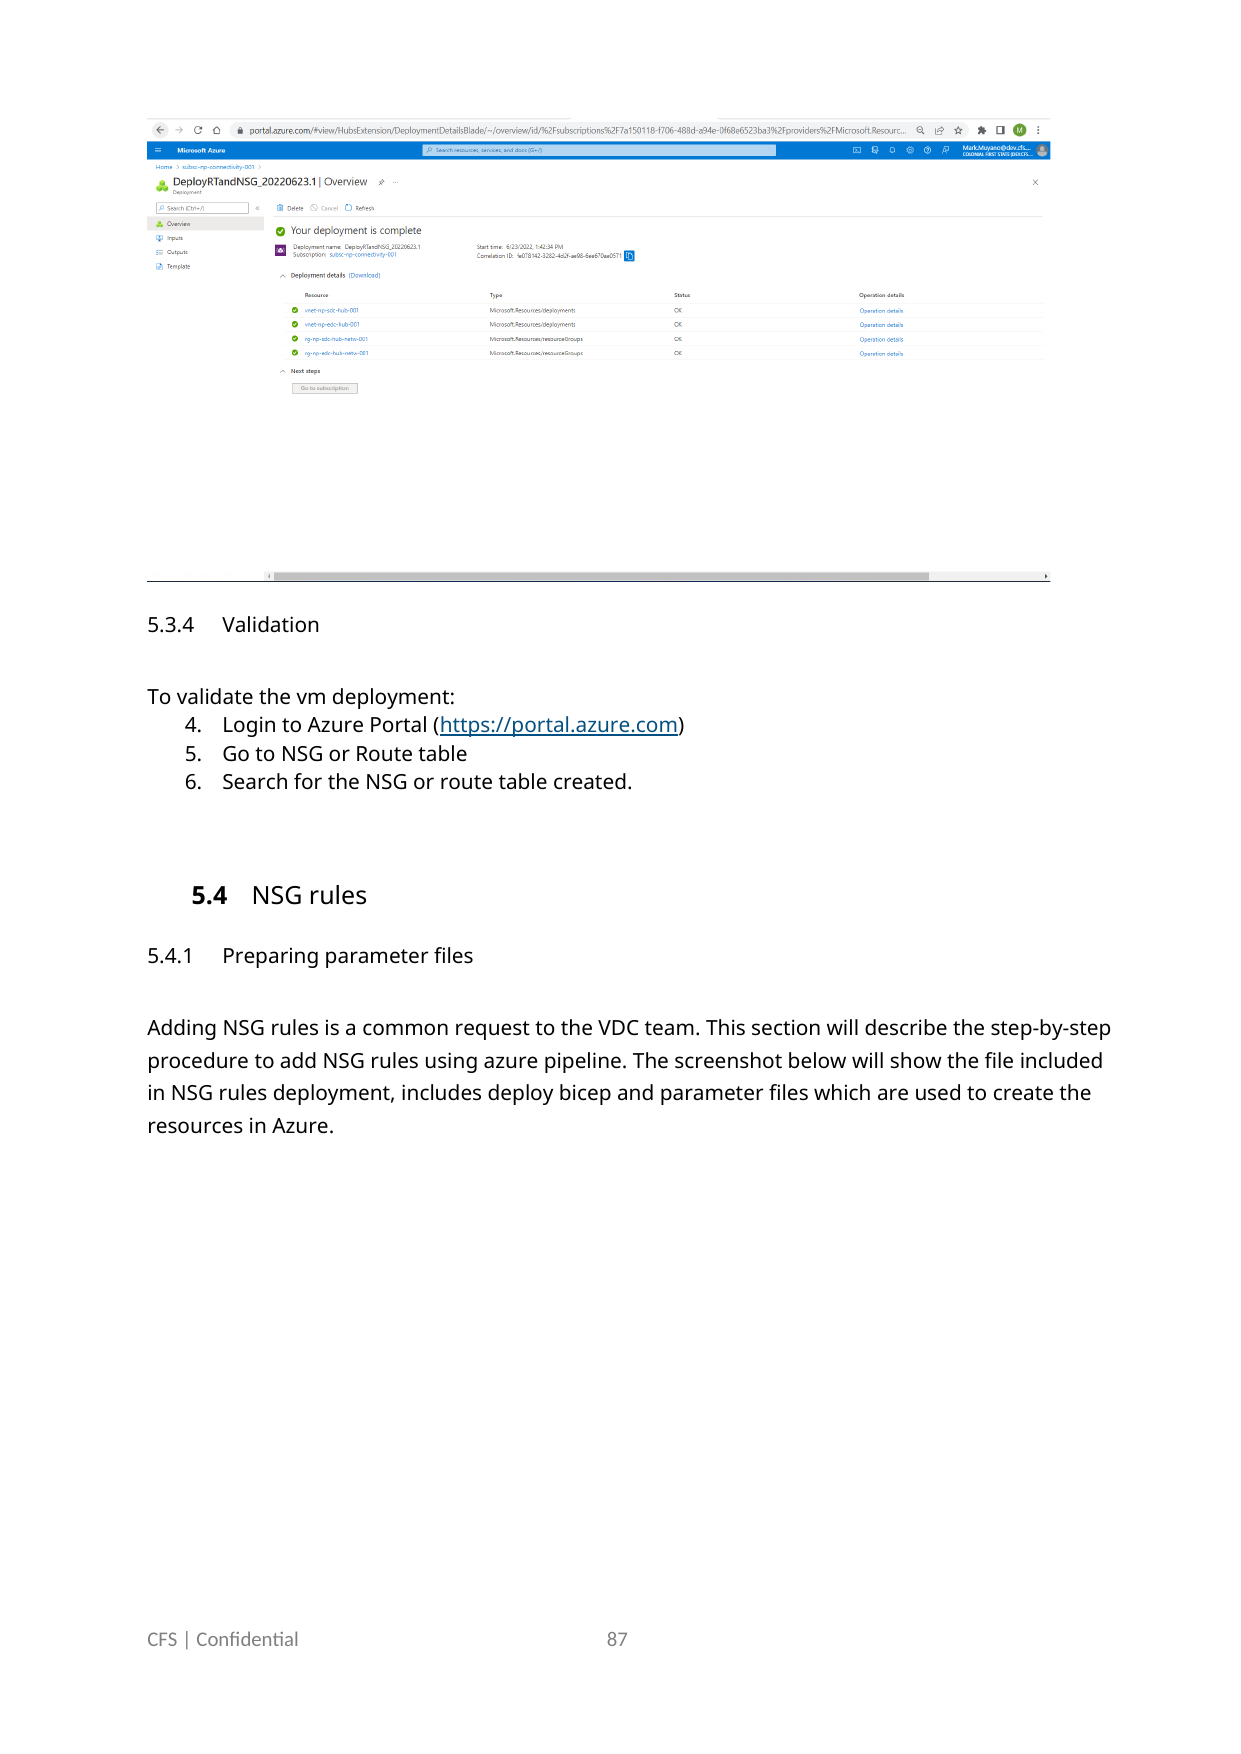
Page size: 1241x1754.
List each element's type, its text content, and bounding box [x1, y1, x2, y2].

subtitle NSG rules [191, 877, 1121, 912]
list Search for the NSG or route table created. [184, 767, 1121, 796]
list Login to Azure Portal (https://portal.azure.com) [184, 710, 1121, 739]
text To validate the vm deployment: [147, 682, 1121, 710]
subtitle Validation [147, 610, 1121, 639]
list Go to NSG or Route table [184, 739, 1121, 767]
picture [147, 118, 1051, 582]
subtitle Preparing parameter files [147, 942, 1121, 970]
text Adding NSG rules is a common request to the VDC team. This section will describe the step-by-step procedure to add NSG rules using azure pipeline. The screenshot below will show the file included in NSG rules deployment, includes deploy bicep and parameter files which are used to create the resources in Azure. [147, 1013, 1121, 1139]
